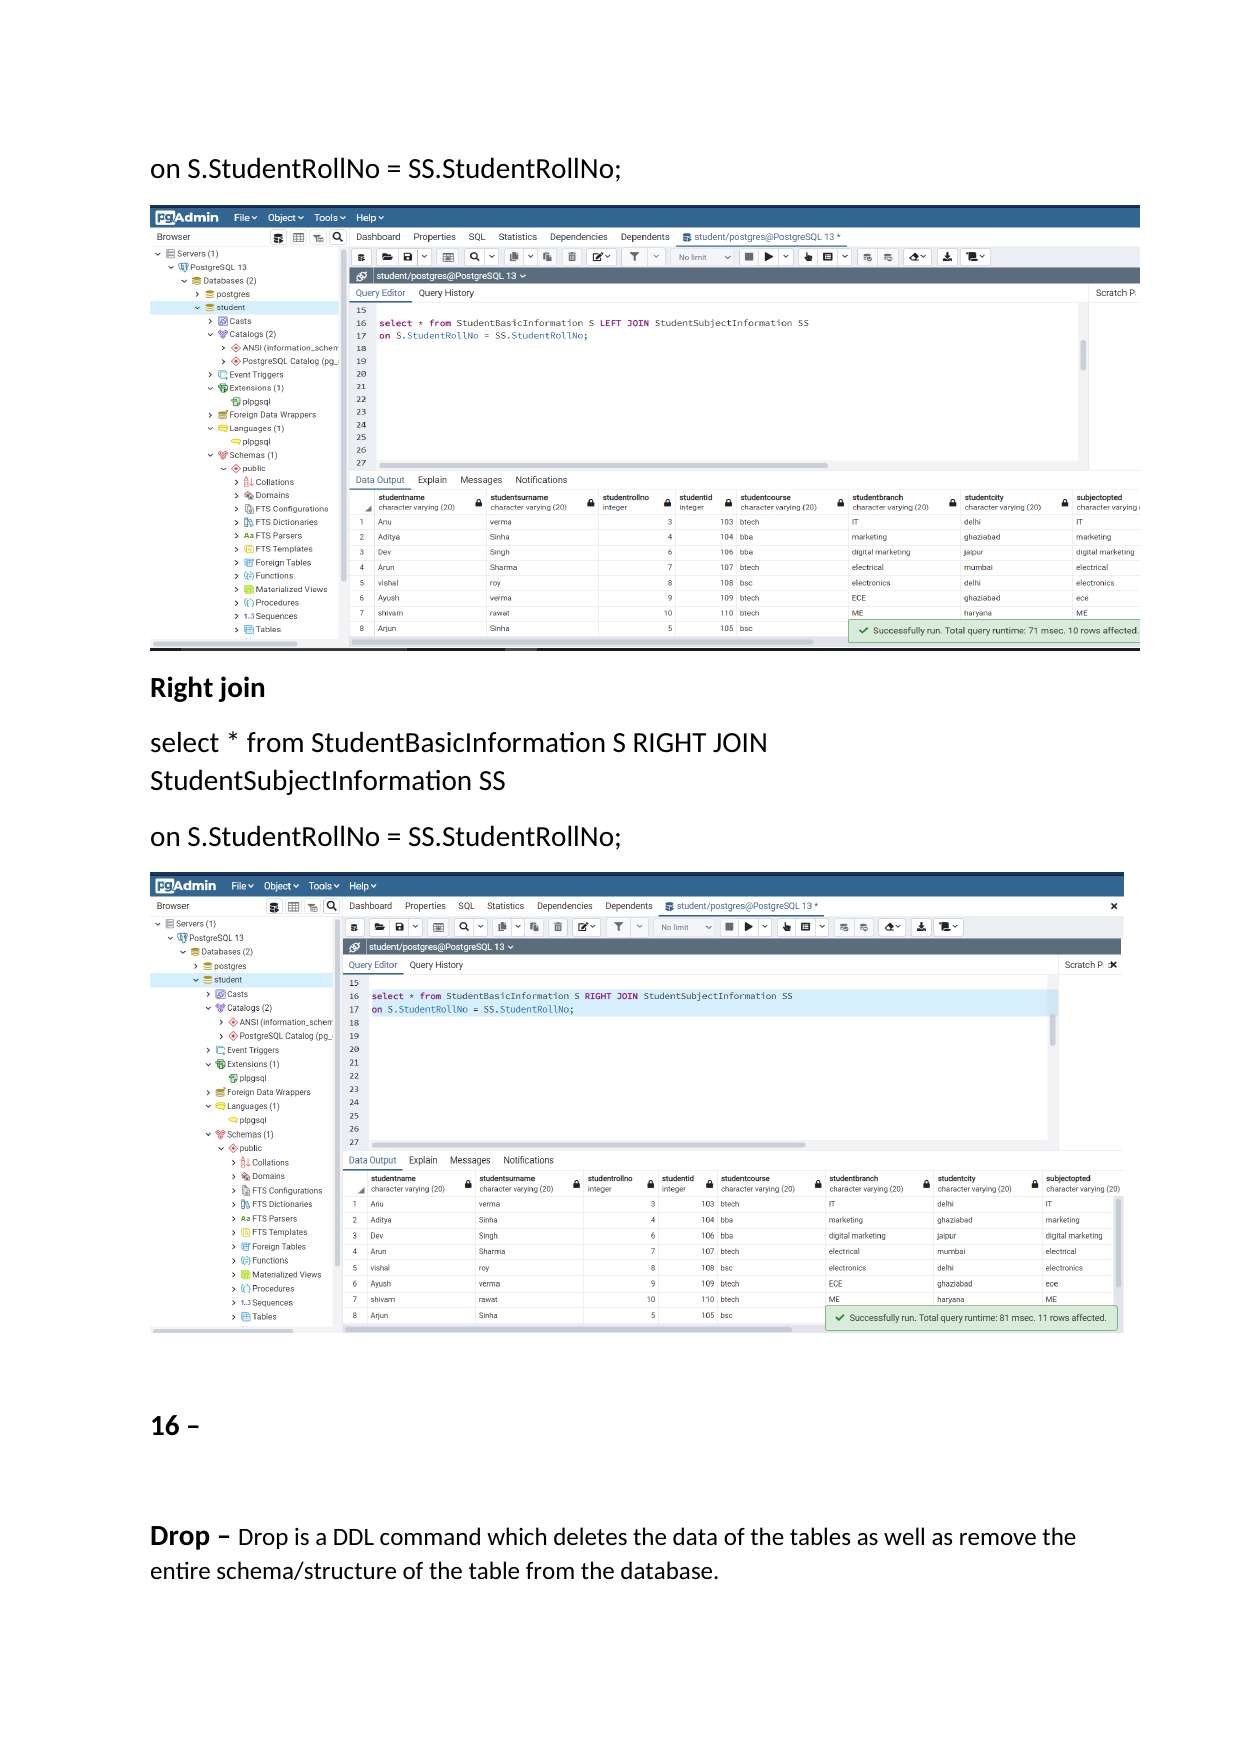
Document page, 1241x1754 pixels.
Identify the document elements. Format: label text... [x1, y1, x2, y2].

text Right join [150, 669, 1090, 704]
text Drop – Drop is a DDL command which deletes the data of the tables as well as remove the entire schema/structure of the table from the database. [150, 1517, 1090, 1585]
text select * from StudentBasicInformation S RIGHT JOIN StudentSubjectInformation SS [150, 724, 1090, 798]
picture [150, 872, 1124, 1333]
text on S.StudentRollNo = SS.StudentRollNo; [150, 818, 1090, 853]
text 16 – [150, 1407, 1090, 1442]
picture [150, 205, 1140, 651]
text on S.StudentRollNo = SS.StudentRollNo; [150, 150, 1090, 186]
